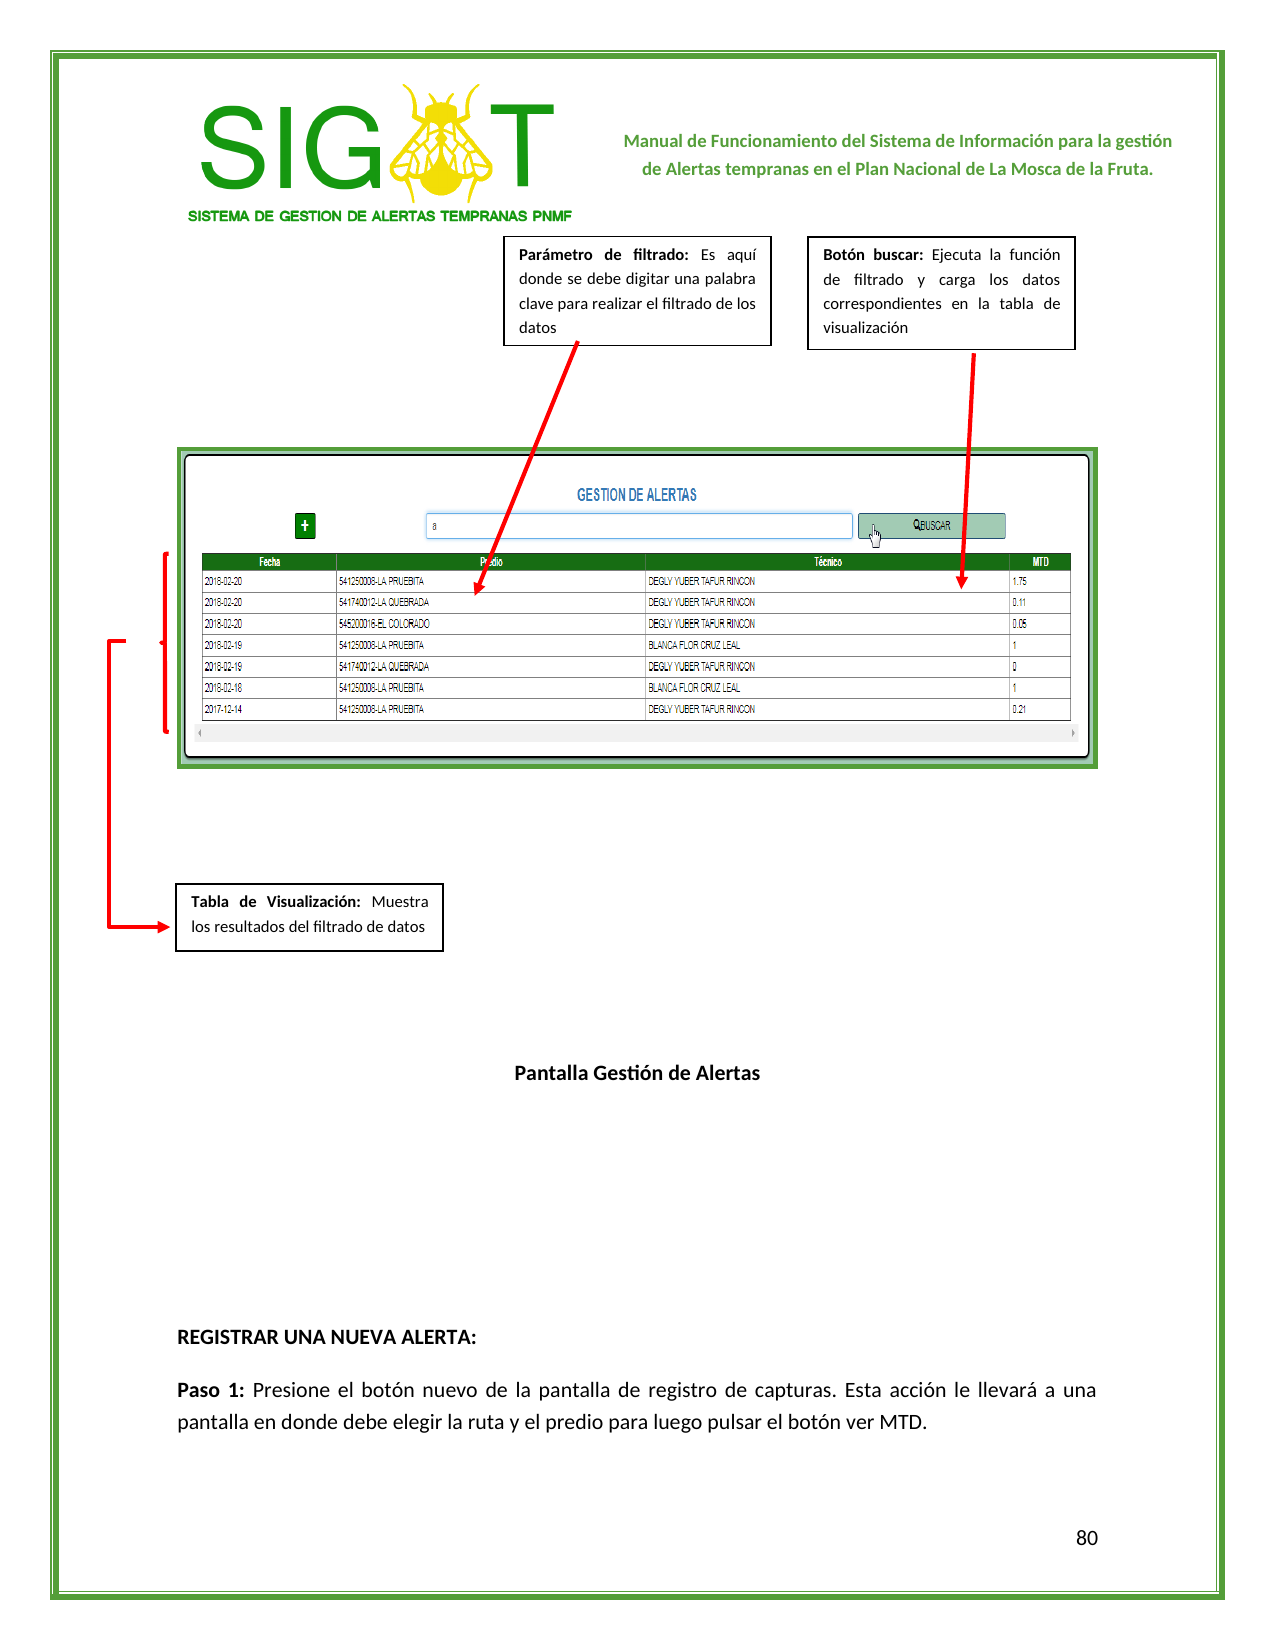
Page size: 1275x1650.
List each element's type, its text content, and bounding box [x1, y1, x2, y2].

text REGISTRAR UNA NUEVA ALERTA: [177, 1323, 1098, 1350]
text Pantalla Gestión de Alertas [177, 1059, 1098, 1086]
picture [177, 73, 574, 236]
text Paso 1: Presione el botón nuevo de la pantalla de registro de capturas. Esta acción le llevará a una pantalla en donde debe elegir la ruta y el predio para luego pulsar el botón ver MTD. [177, 1376, 1098, 1434]
picture [181, 451, 1093, 764]
